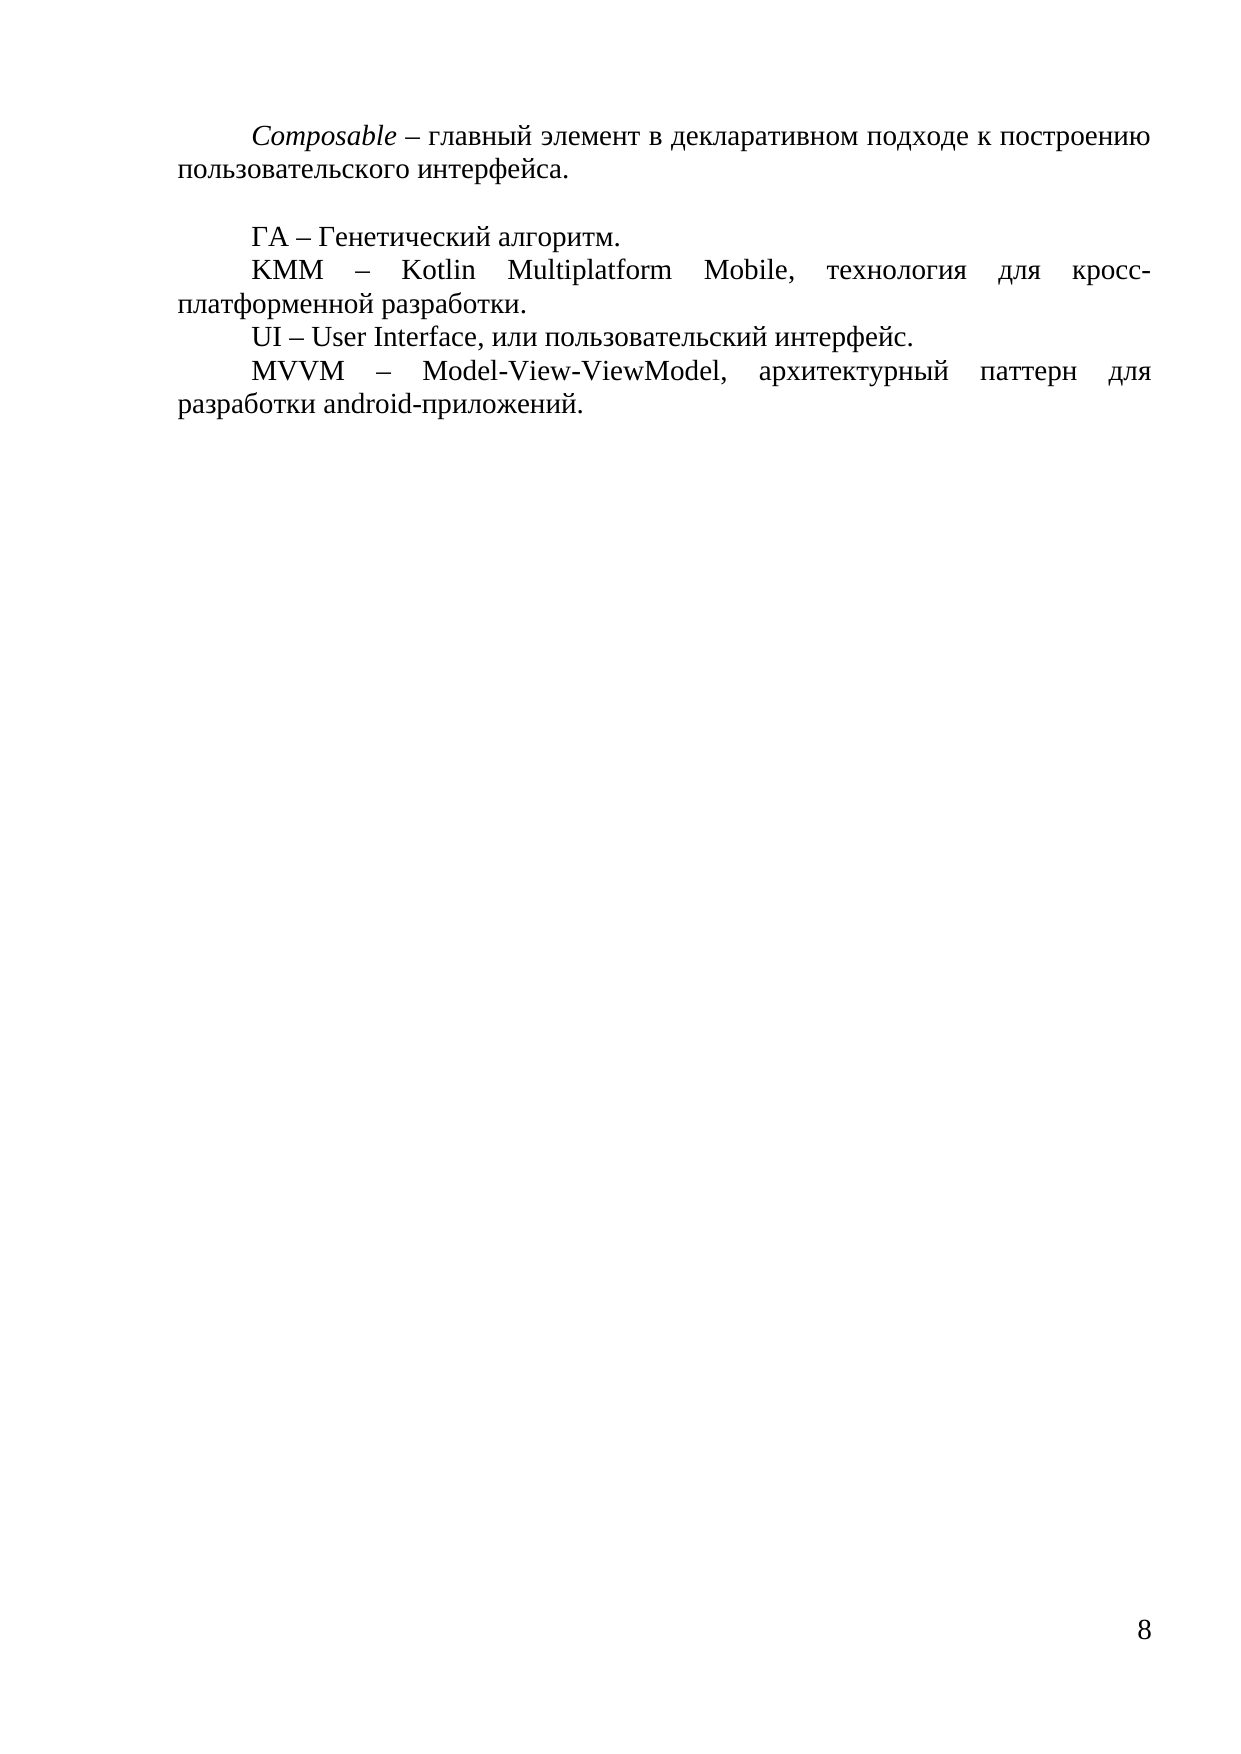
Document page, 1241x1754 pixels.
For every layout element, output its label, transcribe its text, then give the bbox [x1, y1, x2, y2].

text UI – User Interface, или пользовательский интерфейс. [177, 319, 1152, 353]
text Composable – главный элемент в декларативном подходе к построению пользовательского интерфейса. [177, 118, 1152, 185]
text ГА – Генетический алгоритм. [177, 219, 1152, 252]
text KMM – Kotlin Multiplatform Mobile, технология для кросс-платформенной разработки. [177, 252, 1152, 319]
text MVVM – Model-View-ViewModel, архитектурный паттерн для разработки android-приложений. [177, 353, 1152, 420]
